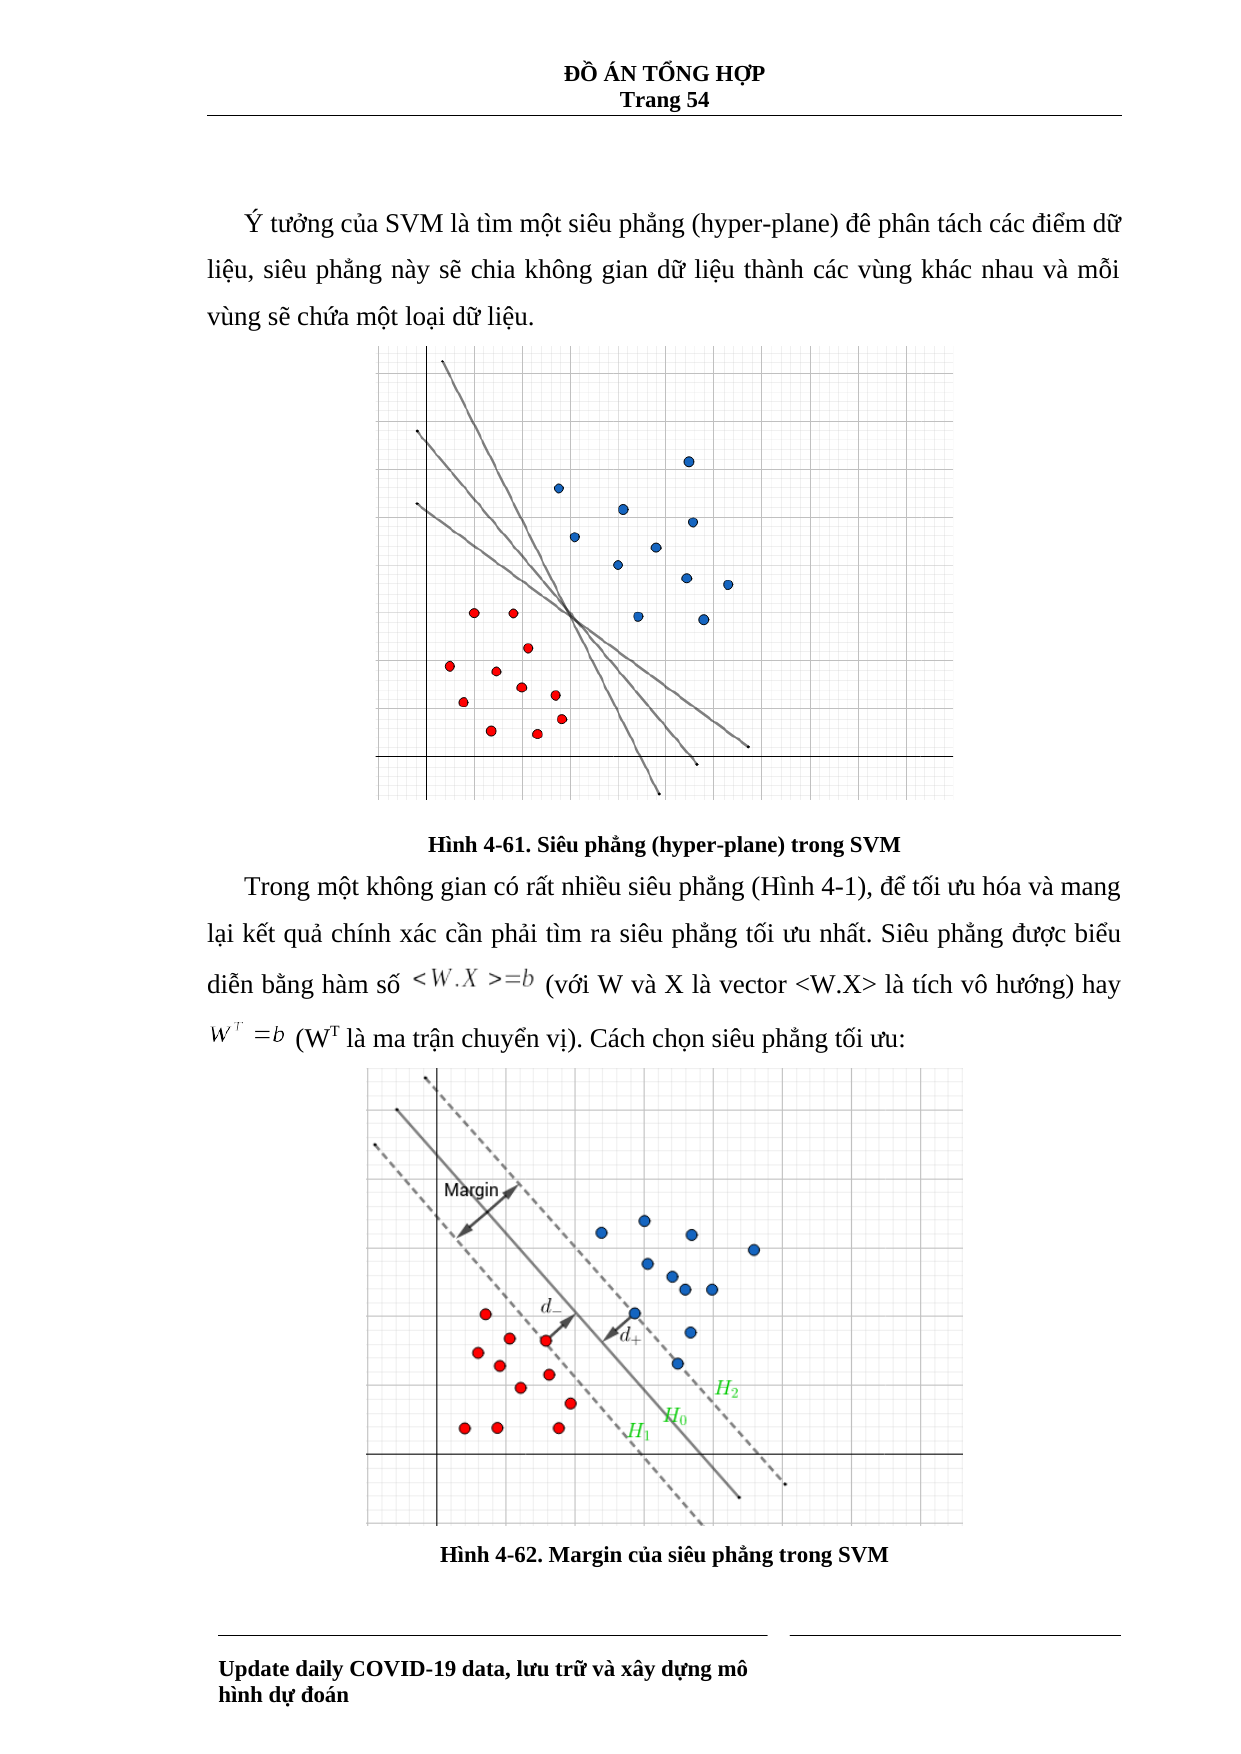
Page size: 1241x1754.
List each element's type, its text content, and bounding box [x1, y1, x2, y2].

picture [375, 346, 954, 800]
picture [366, 1068, 963, 1526]
text Trong một không gian có rất nhiều siêu phẳng (Hình 4-1), để tối ưu hóa và mang lại kết quả chính xác cần phải tìm ra siêu phẳng tối ưu nhất. Siêu phẳng được biểu diễn bằng hàm số (với W và X là vector <W.X> là tích vô hướng) hay (WT là ma trận chuyển vị). Cách chọn siêu phẳng tối ưu: [207, 870, 1122, 1053]
text Ý tưởng của SVM là tìm một siêu phẳng (hyper-plane) đê phân tách các điểm dữ liệu, siêu phẳng này sẽ chia không gian dữ liệu thành các vùng khác nhau và mỗi vùng sẽ chứa một loại dữ liệu. [207, 207, 1122, 331]
